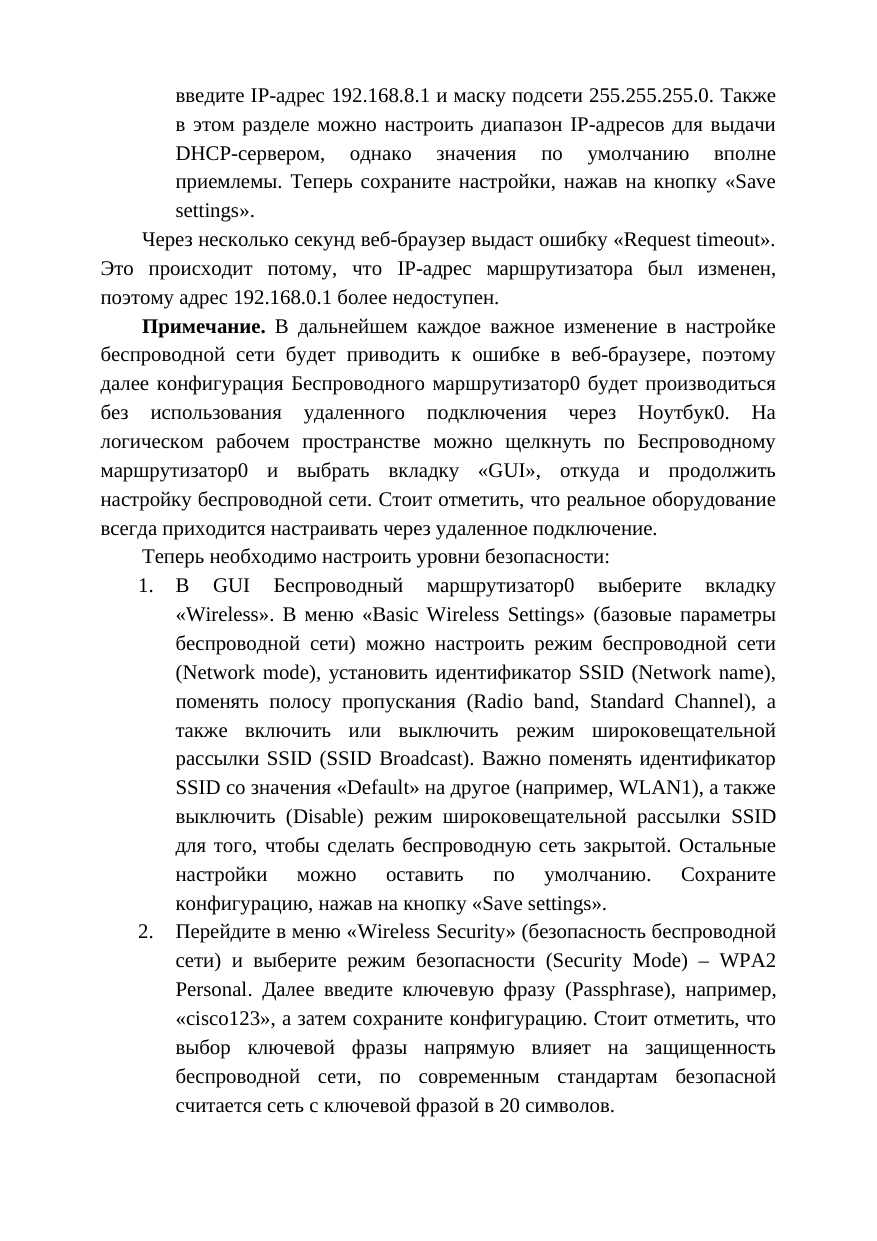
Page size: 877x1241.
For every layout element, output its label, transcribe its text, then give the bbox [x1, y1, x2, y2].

text Перейдите в меню «Wireless Security» (безопасность беспроводной сети) и выберите режим безопасности (Security Mode) – WPA2 Personal. Далее введите ключевую фразу (Passphrase), например, «cisco123», а затем сохраните конфигурацию. Стоит отметить, что выбор ключевой фразы напрямую влияет на защищенность беспроводной сети, по современным стандартам безопасной считается сеть с ключевой фразой в 20 символов. [138, 919, 777, 1117]
text Примечание. В дальнейшем каждое важное изменение в настройке беспроводной сети будет приводить к ошибке в веб-браузере, поэтому далее конфигурация Беспроводного маршрутизатор0 будет производиться без использования удаленного подключения через Ноутбук0. На логическом рабочем пространстве можно щелкнуть по Беспроводному маршрутизатор0 и выбрать вкладку «GUI», откуда и продолжить настройку беспроводной сети. Стоит отметить, что реальное оборудование всегда приходится настраивать через удаленное подключение. [100, 313, 777, 539]
text Теперь необходимо настроить уровни безопасности: [100, 544, 777, 568]
text Через несколько секунд веб-браузер выдаст ошибку «Request timeout». Это происходит потому, что IP-адрес маршрутизатора был изменен, поэтому адрес 192.168.0.1 более недоступен. [100, 227, 777, 309]
list В GUI Беспроводный маршрутизатор0 выберите вкладку «Wireless». В меню «Basic Wireless Settings» (базовые параметры беспроводной сети) можно настроить режим беспроводной сети (Network mode), установить идентификатор SSID (Network name), поменять полосу пропускания (Radio band, Standard Channel), а также включить или выключить режим широковещательной рассылки SSID (SSID Broadcast). Важно поменять идентификатор SSID со значения «Default» на другое (например, WLAN1), а также выключить (Disable) режим широковещательной рассылки SSID для того, чтобы сделать беспроводную сеть закрытой. Остальные настройки можно оставить по умолчанию. Сохраните конфигурацию, нажав на кнопку «Save settings». [138, 573, 777, 915]
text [138, 83, 777, 222]
